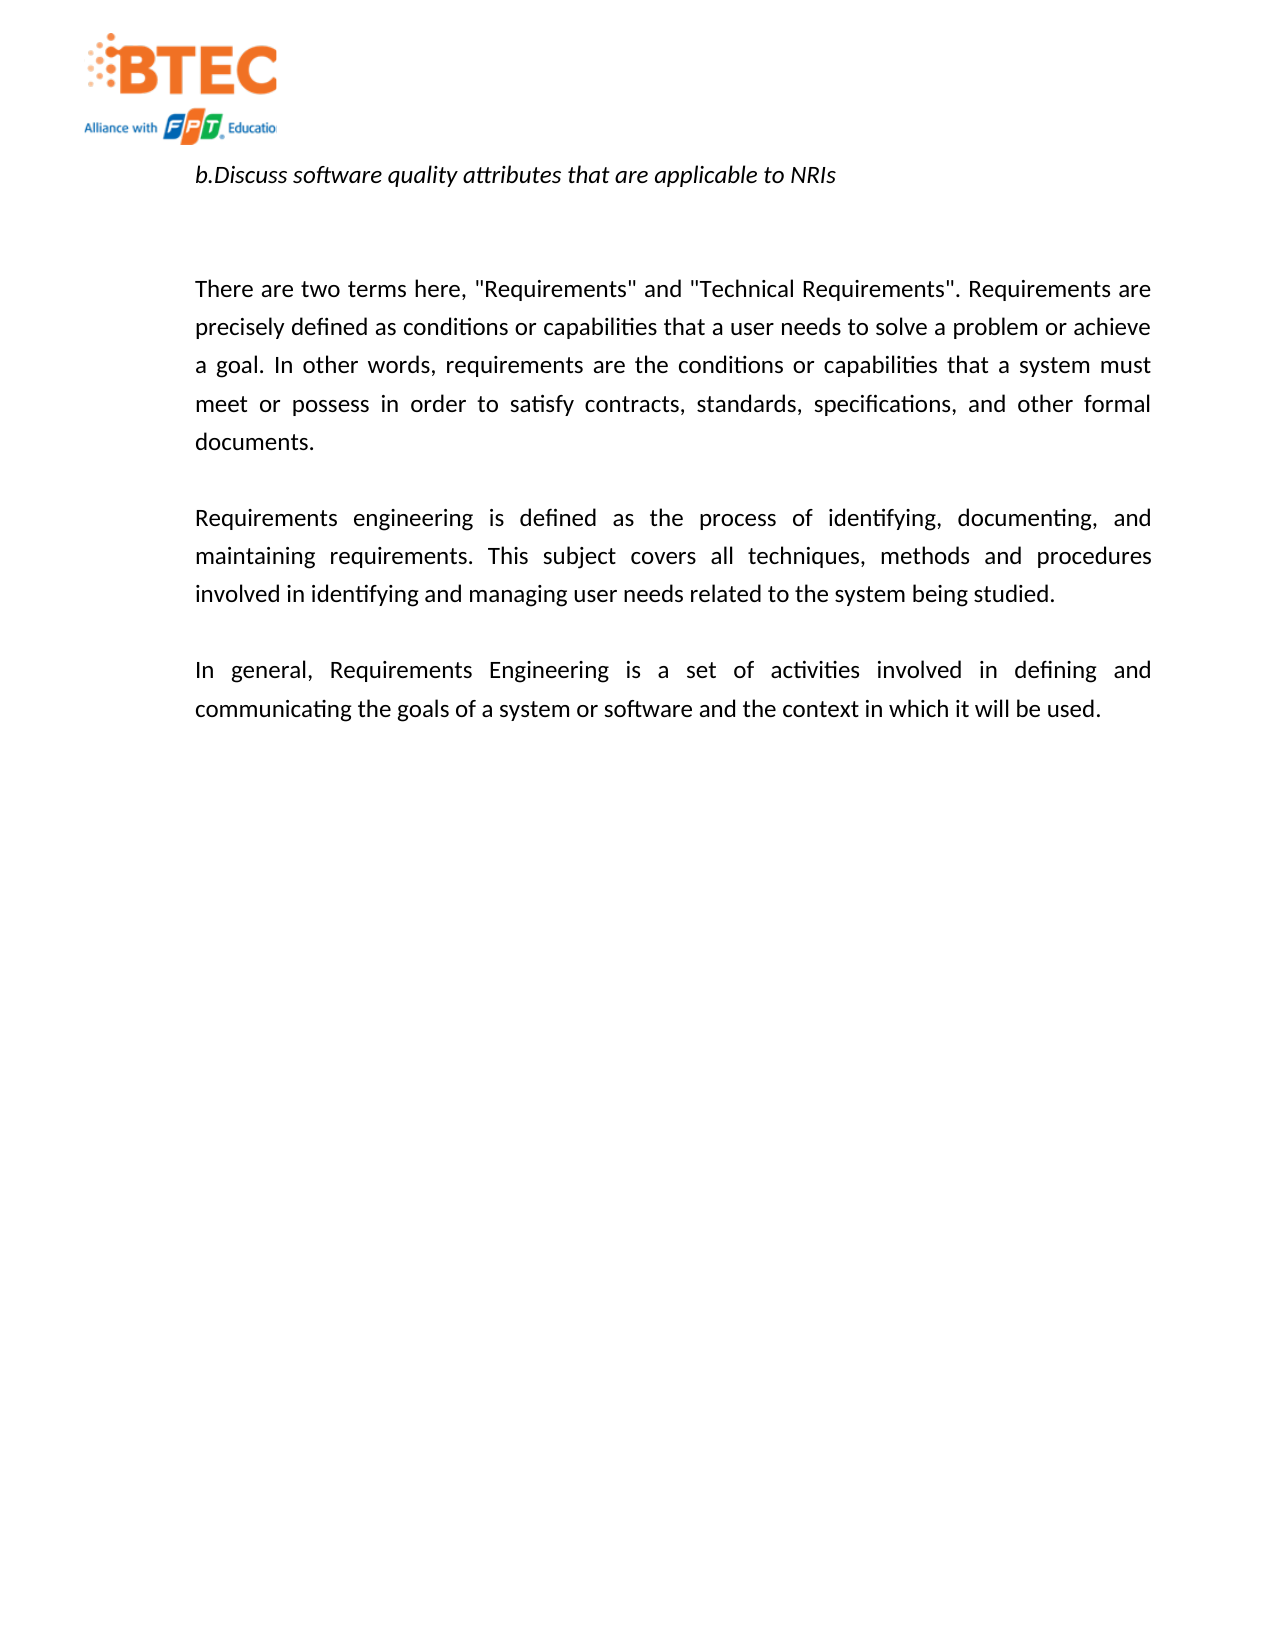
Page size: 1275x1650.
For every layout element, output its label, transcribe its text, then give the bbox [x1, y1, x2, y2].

list There are two terms here, "Requirements" and "Technical Requirements". Requirements are precisely defined as conditions or capabilities that a user needs to solve a problem or achieve a goal. In other words, requirements are the conditions or capabilities that a system must meet or possess in order to satisfy contracts, standards, specifications, and other formal documents. [195, 273, 1153, 456]
list Requirements engineering is defined as the process of identifying, documenting, and maintaining requirements. This subject covers all techniques, methods and procedures involved in identifying and managing user needs related to the system being studied. [195, 502, 1153, 609]
list In general, Requirements Engineering is a set of activities involved in defining and communicating the goals of a system or software and the context in which it will be used. [195, 655, 1153, 723]
list b.Discuss software quality attributes that are applicable to NRIs [195, 159, 1153, 189]
picture [84, 33, 277, 145]
